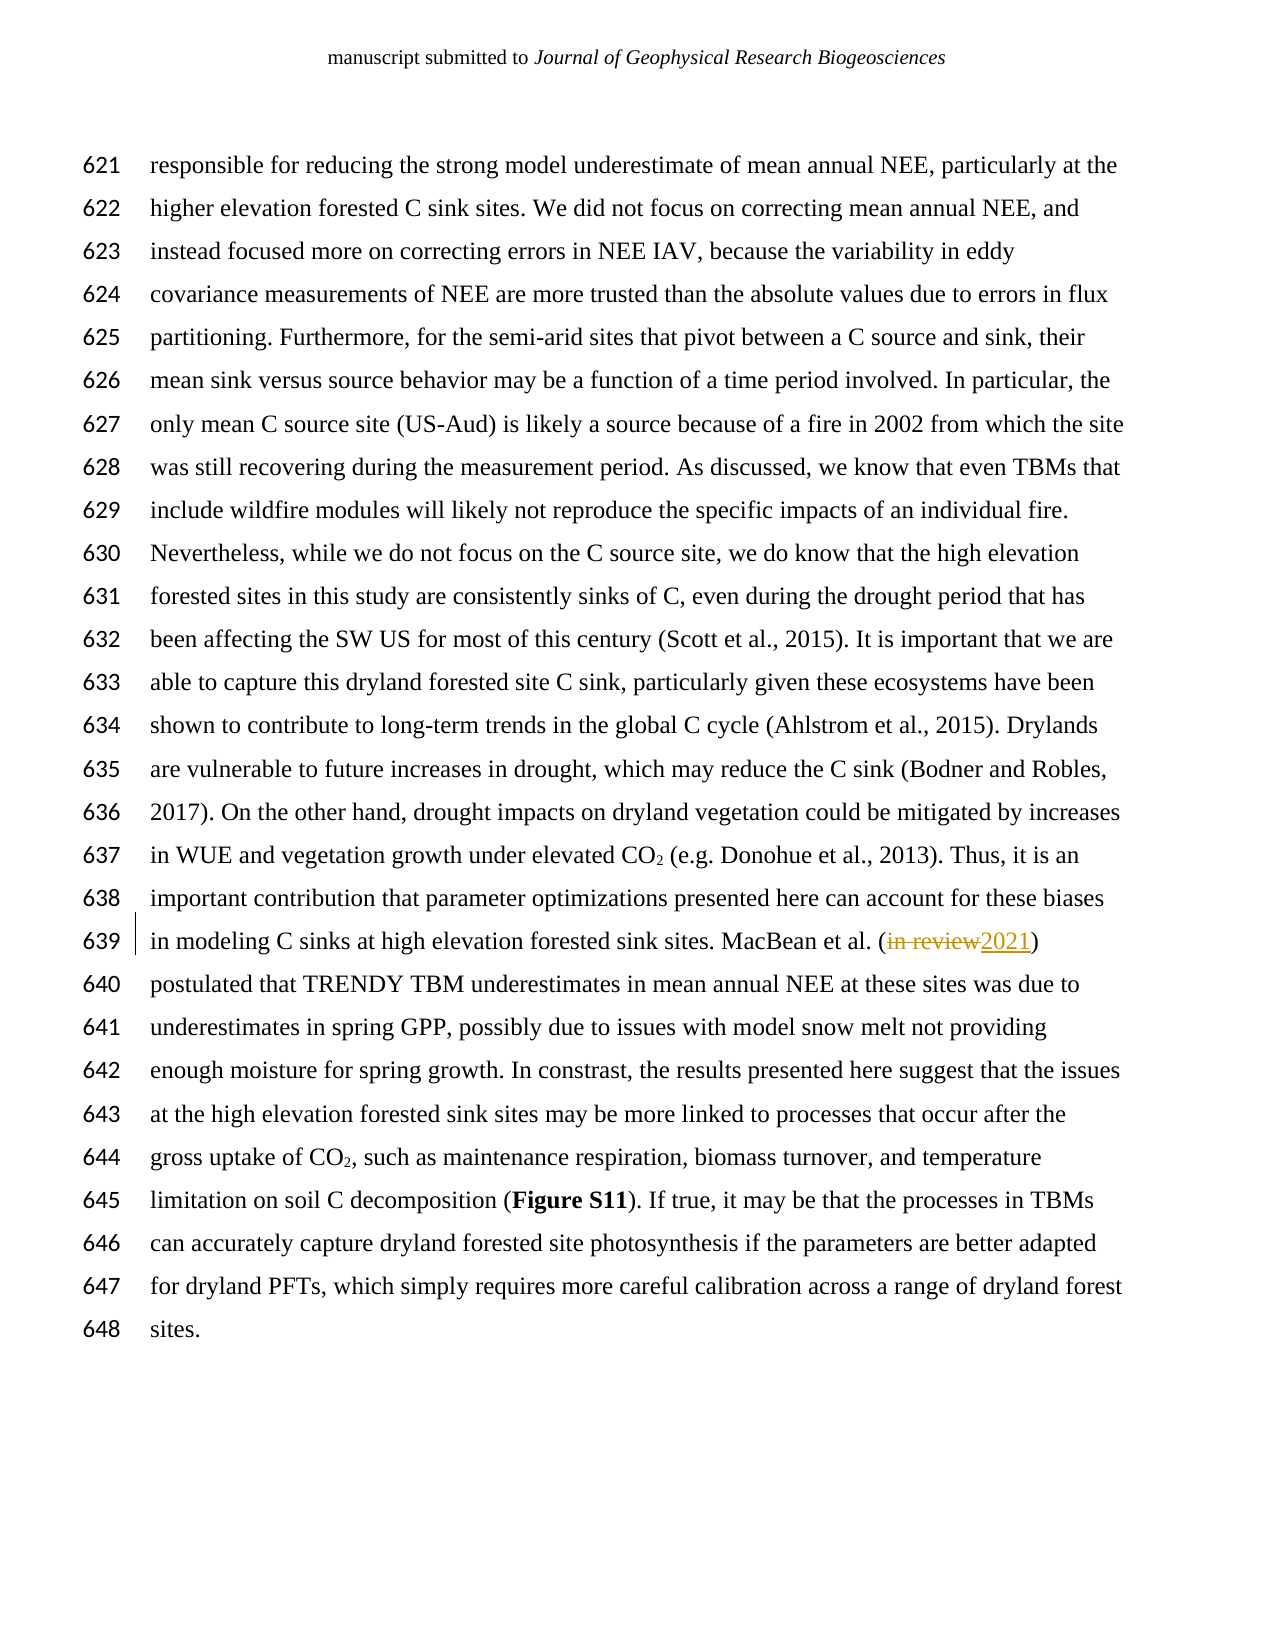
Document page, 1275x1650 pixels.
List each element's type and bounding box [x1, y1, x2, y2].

text [150, 150, 1125, 1343]
